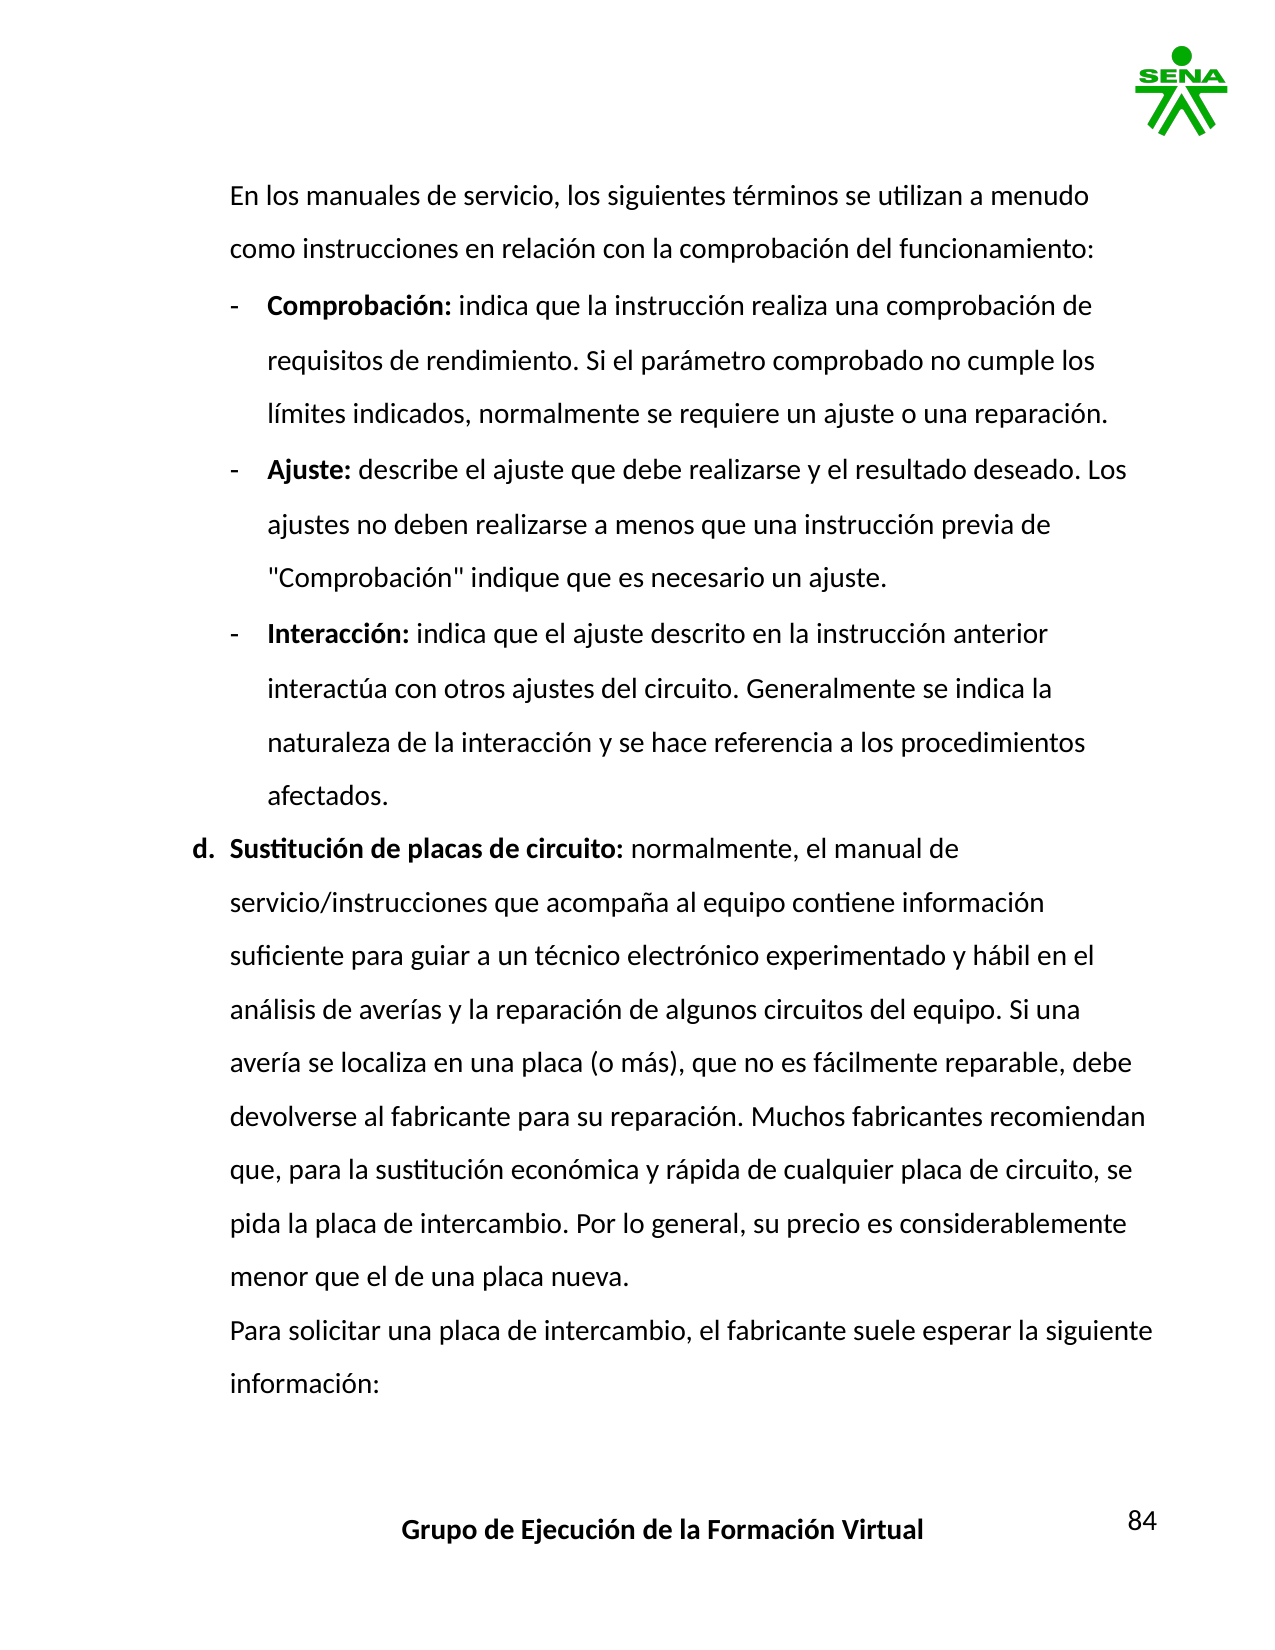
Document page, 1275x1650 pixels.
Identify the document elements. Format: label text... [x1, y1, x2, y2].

list Para solicitar una placa de intercambio, el fabricante suele esperar la siguiente información: [229, 1312, 1157, 1401]
list Comprobación: indica que la instrucción realiza una comprobación de requisitos de rendimiento. Si el parámetro comprobado no cumple los límites indicados, normalmente se requiere un ajuste o una reparación. [229, 284, 1157, 431]
list En los manuales de servicio, los siguientes términos se utilizan a menudo como instrucciones en relación con la comprobación del funcionamiento: [229, 177, 1157, 266]
picture [1135, 46, 1228, 136]
list Ajuste: describe el ajuste que debe realizarse y el resultado deseado. Los ajustes no deben realizarse a menos que una instrucción previa de "Comprobación" indique que es necesario un ajuste. [229, 448, 1157, 595]
list Sustitución de placas de circuito: normalmente, el manual de servicio/instrucciones que acompaña al equipo contiene información suficiente para guiar a un técnico electrónico experimentado y hábil en el análisis de averías y la reparación de algunos circuitos del equipo. Si una avería se localiza en una placa (o más), que no es fácilmente reparable, debe devolverse al fabricante para su reparación. Muchos fabricantes recomiendan que, para la sustitución económica y rápida de cualquier placa de circuito, se pida la placa de intercambio. Por lo general, su precio es considerablemente menor que el de una placa nueva. [192, 831, 1157, 1294]
list Interacción: indica que el ajuste descrito en la instrucción anterior interactúa con otros ajustes del circuito. Generalmente se indica la naturaleza de la interacción y se hace referencia a los procedimientos afectados. [229, 613, 1157, 813]
